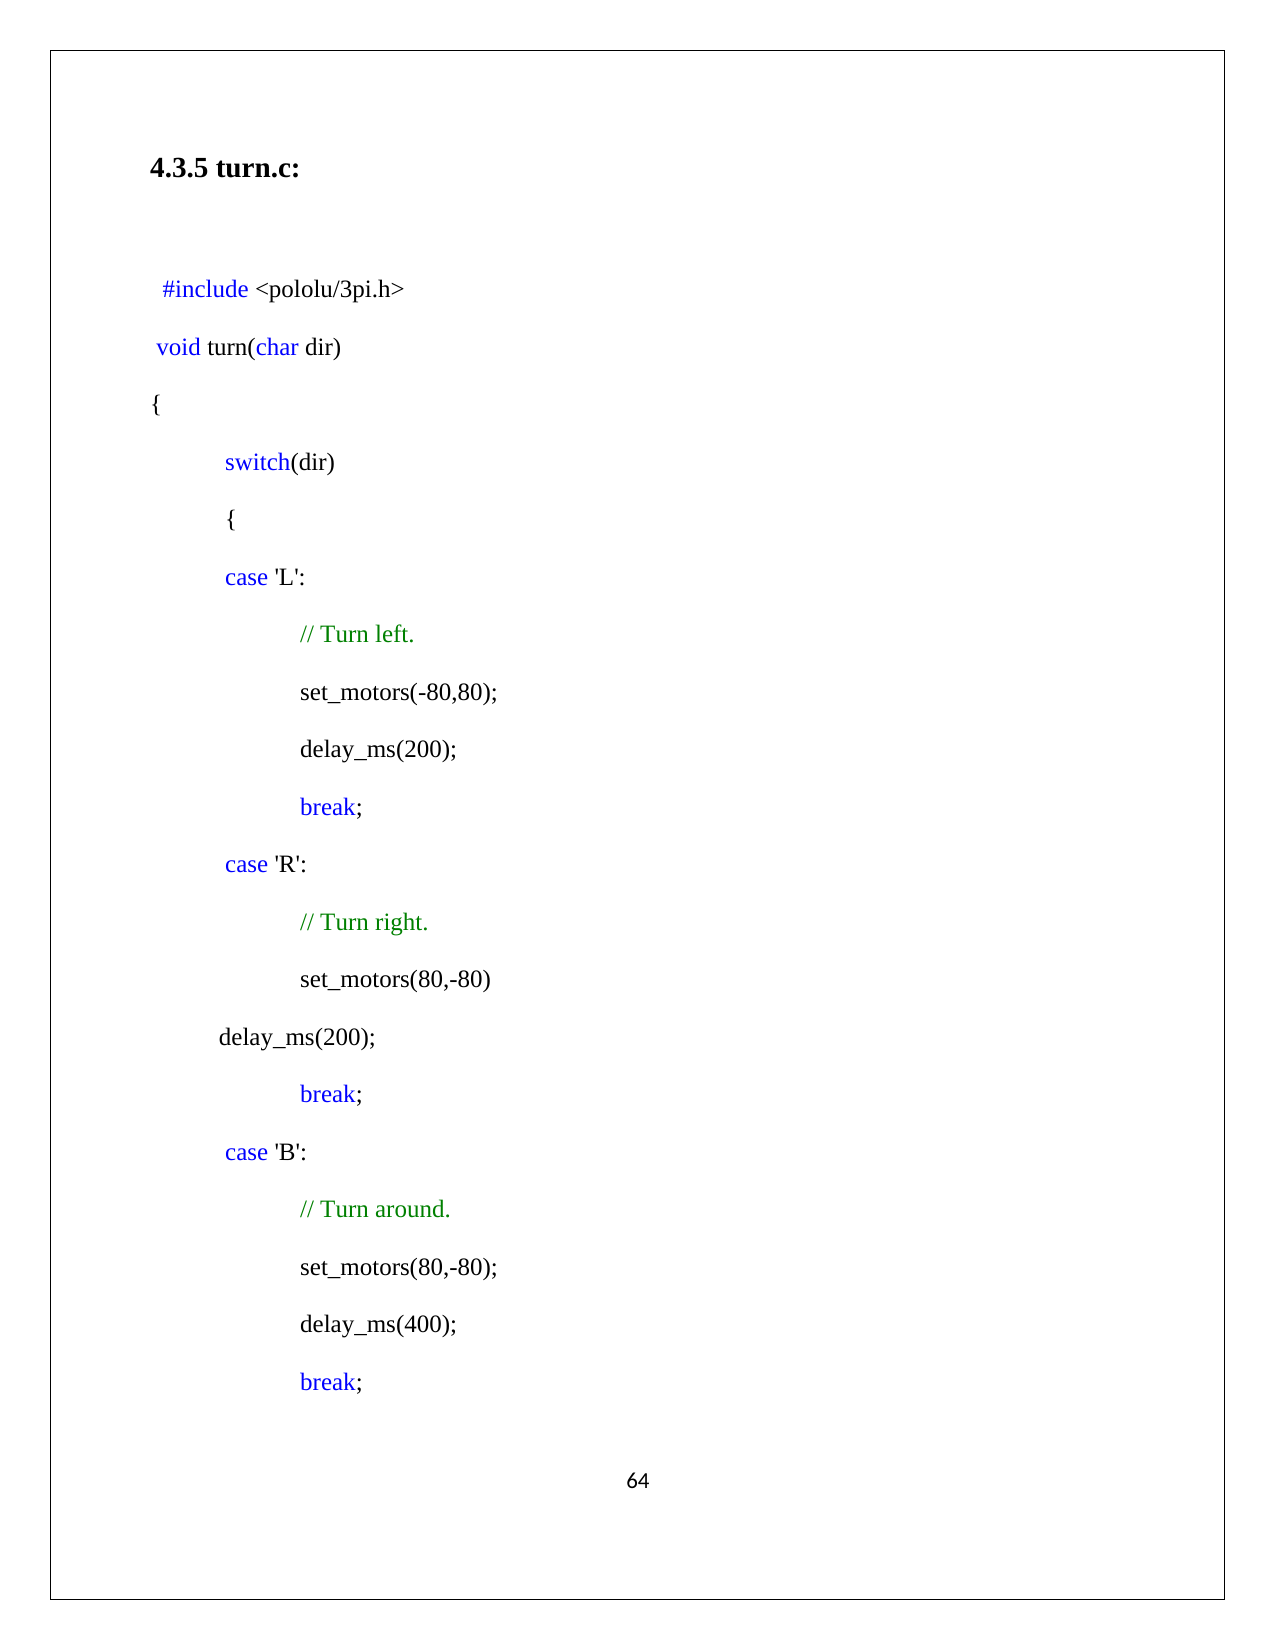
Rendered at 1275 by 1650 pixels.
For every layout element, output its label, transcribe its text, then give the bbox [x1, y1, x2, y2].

text break; [150, 1079, 1125, 1108]
text void turn(char dir) [150, 332, 1125, 361]
text { [150, 504, 1125, 533]
text case 'R': [150, 849, 1125, 878]
text // Turn left. [150, 619, 1125, 648]
text 4.3.5 turn.c: [150, 150, 1125, 183]
text // Turn right. [150, 907, 1125, 936]
text // Turn around. [150, 1194, 1125, 1223]
text delay_ms(200); [150, 734, 1125, 763]
text delay_ms(400); [150, 1309, 1125, 1338]
text #include <pololu/3pi.h> [150, 274, 1125, 303]
text { [150, 389, 1125, 418]
text case 'L': [150, 562, 1125, 591]
text case 'B': [150, 1137, 1125, 1166]
text break; [150, 792, 1125, 821]
text set_motors(80,-80) [150, 964, 1125, 993]
text delay_ms(200); [150, 1022, 1125, 1051]
text set_motors(-80,80); [150, 677, 1125, 706]
text set_motors(80,-80); [150, 1252, 1125, 1281]
text switch(dir) [150, 447, 1125, 476]
text break; [150, 1367, 1125, 1396]
